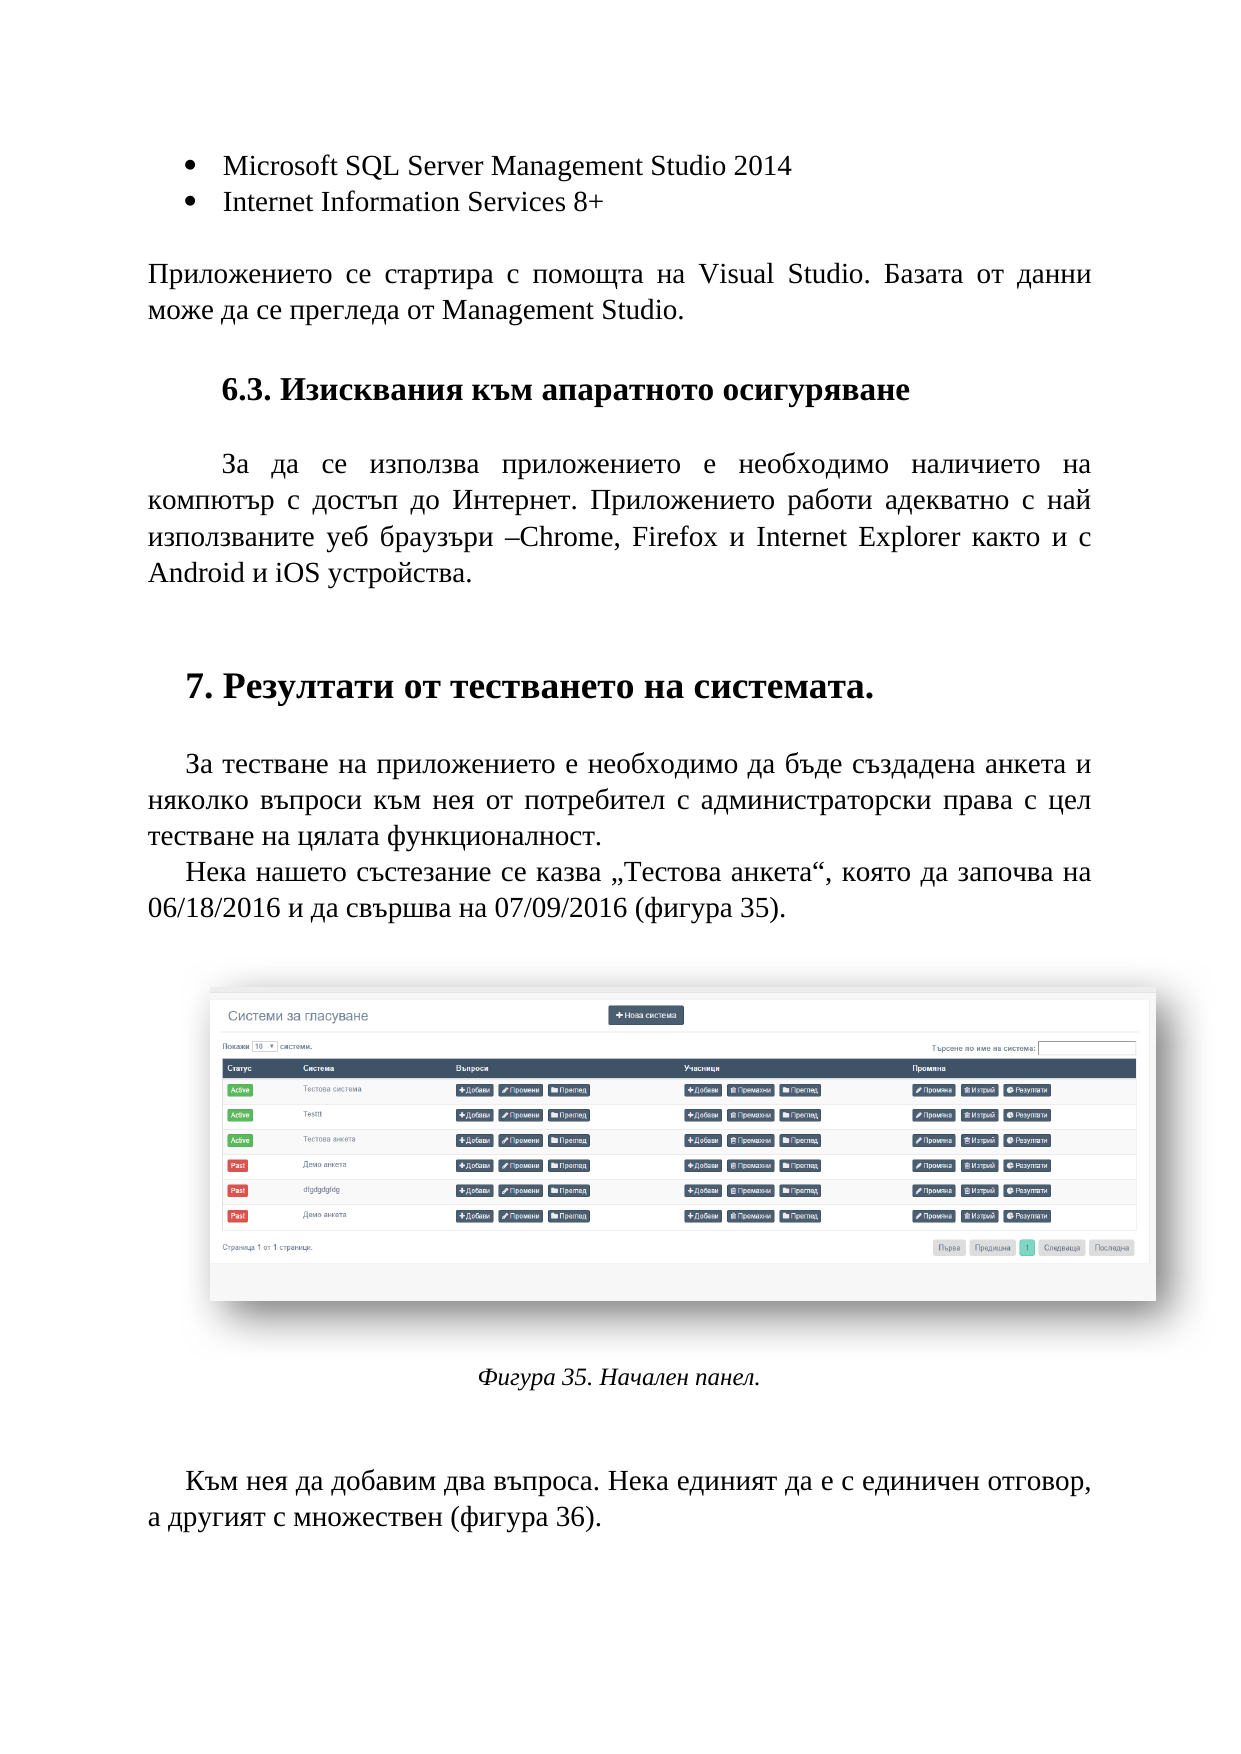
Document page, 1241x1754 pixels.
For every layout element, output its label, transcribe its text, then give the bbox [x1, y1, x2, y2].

text Приложението се стартира с помощта на Visual Studio. Базата от данни може да се прегледа от Management Studio. [148, 256, 1093, 326]
text Към нея да добавим два въпроса. Нека единият да е с единичен отговор, а другият с множествен (фигура 36). [148, 1463, 1093, 1533]
text Фигура 35. Начален панел. [148, 1362, 1093, 1391]
list Internet Information Services 8+ [185, 184, 1093, 217]
text За да се използва приложението е необходимо наличието на компютър с достъп до Интернет. Приложението работи адекватно с най използваните уеб браузъри –Chrome, Firefox и Internet Explorer както и с Android и iOS устройства. [148, 446, 1093, 588]
text За тестване на приложението е необходимо да бъде създадена анкета и няколко въпроси към нея от потребител с администраторски права с цел тестване на цялата функционалност. [148, 746, 1093, 852]
subtitle Резултати от тестването на системата. [185, 663, 1093, 706]
text Нека нашето състезание се казва „Тестова анкета“, която да започва на 06/18/2016 и да свършва на 07/09/2016 (фигура 35). [148, 854, 1093, 924]
list Microsoft SQL Server Management Studio 2014 [185, 148, 1093, 181]
subtitle 6.3. Изисквания към апаратното осигуряване [148, 369, 1093, 407]
picture [210, 987, 1156, 1301]
